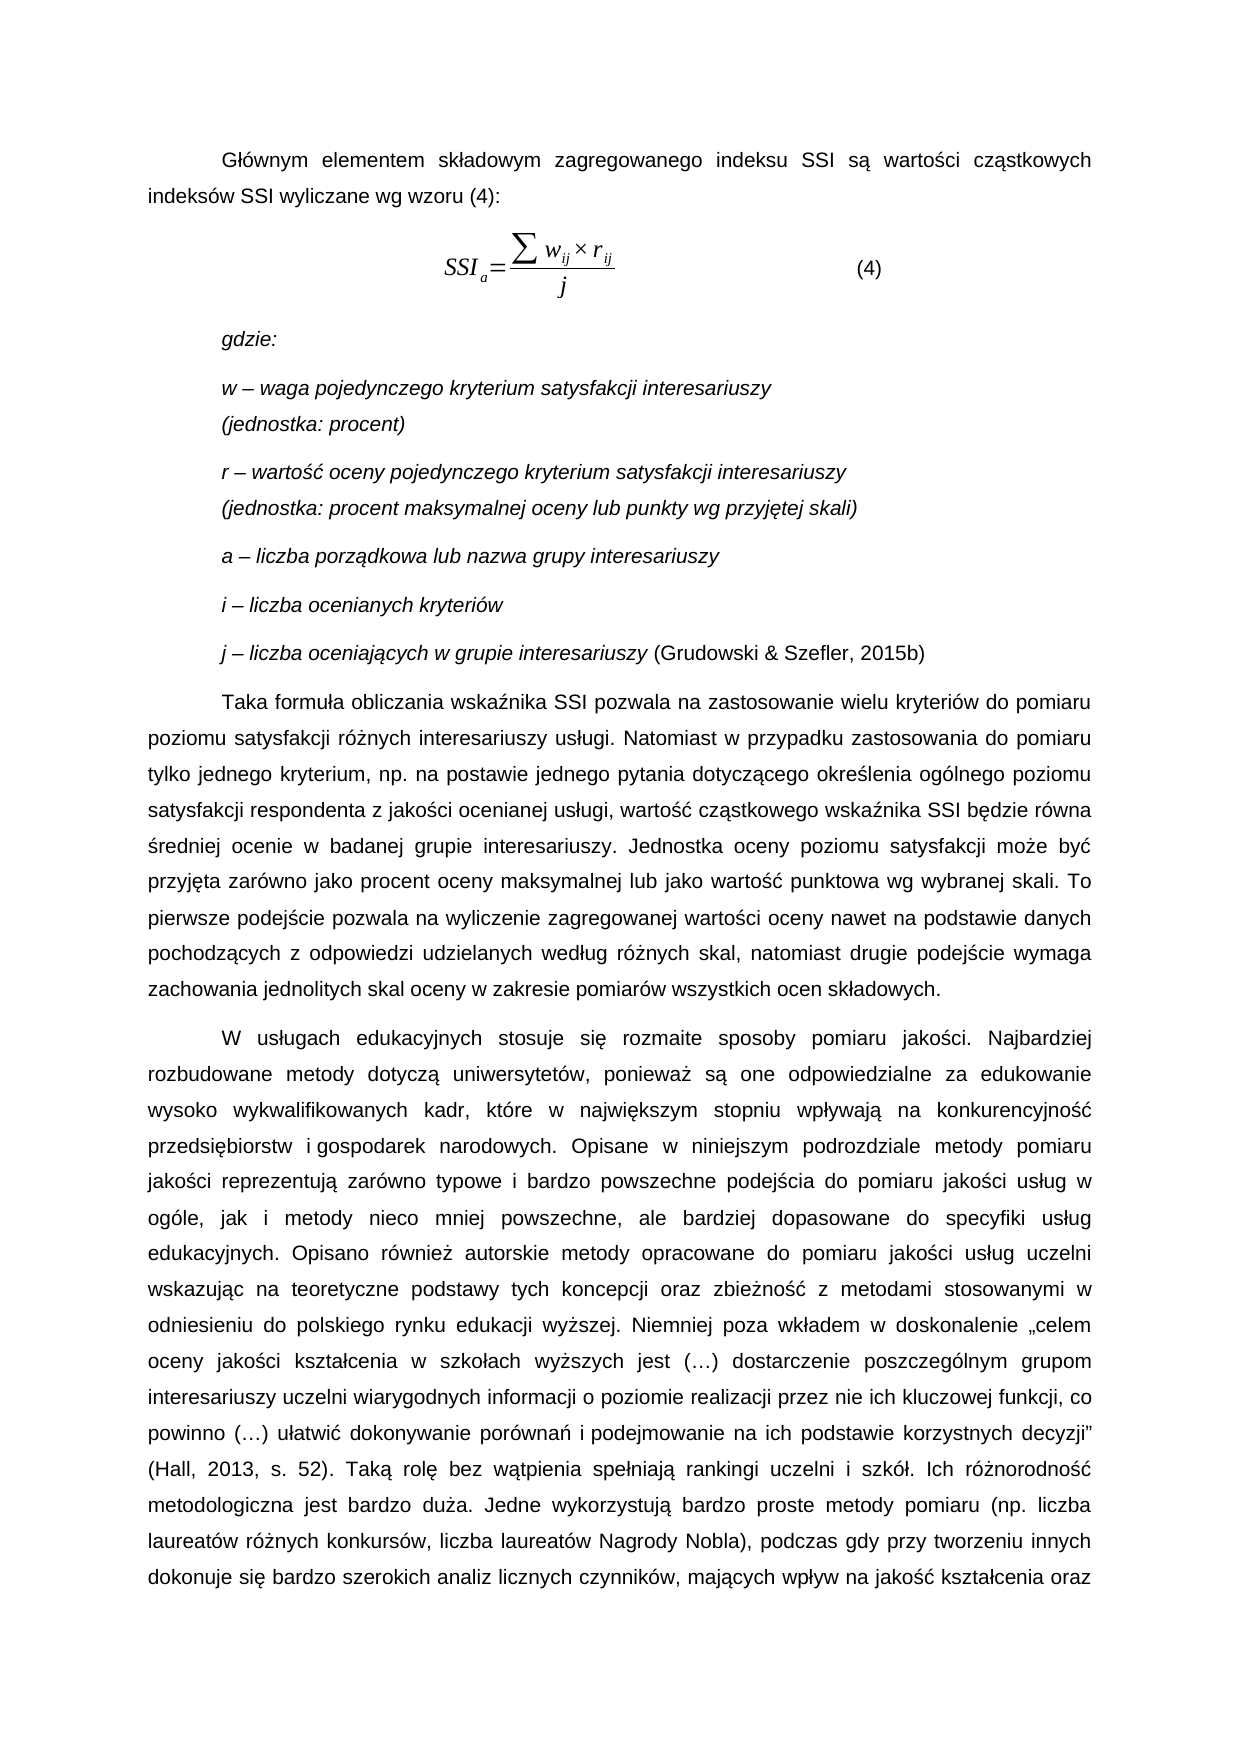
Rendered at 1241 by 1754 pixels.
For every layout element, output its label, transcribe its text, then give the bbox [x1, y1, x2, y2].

text w – waga pojedynczego kryterium satysfakcji interesariuszy (jednostka: procent) [221, 376, 1093, 436]
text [148, 1026, 1093, 1589]
text Głównym elementem składowym zagregowanego indeksu SSI są wartości cząstkowych indeksów SSI wyliczane wg wzoru (4): [148, 148, 1093, 207]
text j – liczba oceniających w grupie interesariuszy (Grudowski & Szefler, 2015b) [148, 641, 1093, 665]
text (4) [148, 232, 1093, 298]
text Taka formuła obliczania wskaźnika SSI pozwala na zastosowanie wielu kryteriów do pomiaru poziomu satysfakcji różnych interesariuszy usługi. Natomiast w przypadku zastosowania do pomiaru tylko jednego kryterium, np. na postawie jednego pytania dotyczącego określenia ogólnego poziomu satysfakcji respondenta z jakości ocenianej usługi, wartość cząstkowego wskaźnika SSI będzie równa średniej ocenie w badanej grupie interesariuszy. Jednostka oceny poziomu satysfakcji może być przyjęta zarówno jako procent oceny maksymalnej lub jako wartość punktowa wg wybranej skali. To pierwsze podejście pozwala na wyliczenie zagregowanej wartości oceny nawet na podstawie danych pochodzących z odpowiedzi udzielanych według różnych skal, natomiast drugie podejście wymaga zachowania jednolitych skal oceny w zakresie pomiarów wszystkich ocen składowych. [148, 690, 1093, 1001]
text i – liczba ocenianych kryteriów [148, 593, 1093, 617]
text gdzie: [148, 327, 1093, 351]
text a – liczba porządkowa lub nazwa grupy interesariuszy [148, 544, 1093, 568]
text r – wartość oceny pojedynczego kryterium satysfakcji interesariuszy (jednostka: procent maksymalnej oceny lub punkty wg przyjętej skali) [221, 460, 1093, 520]
